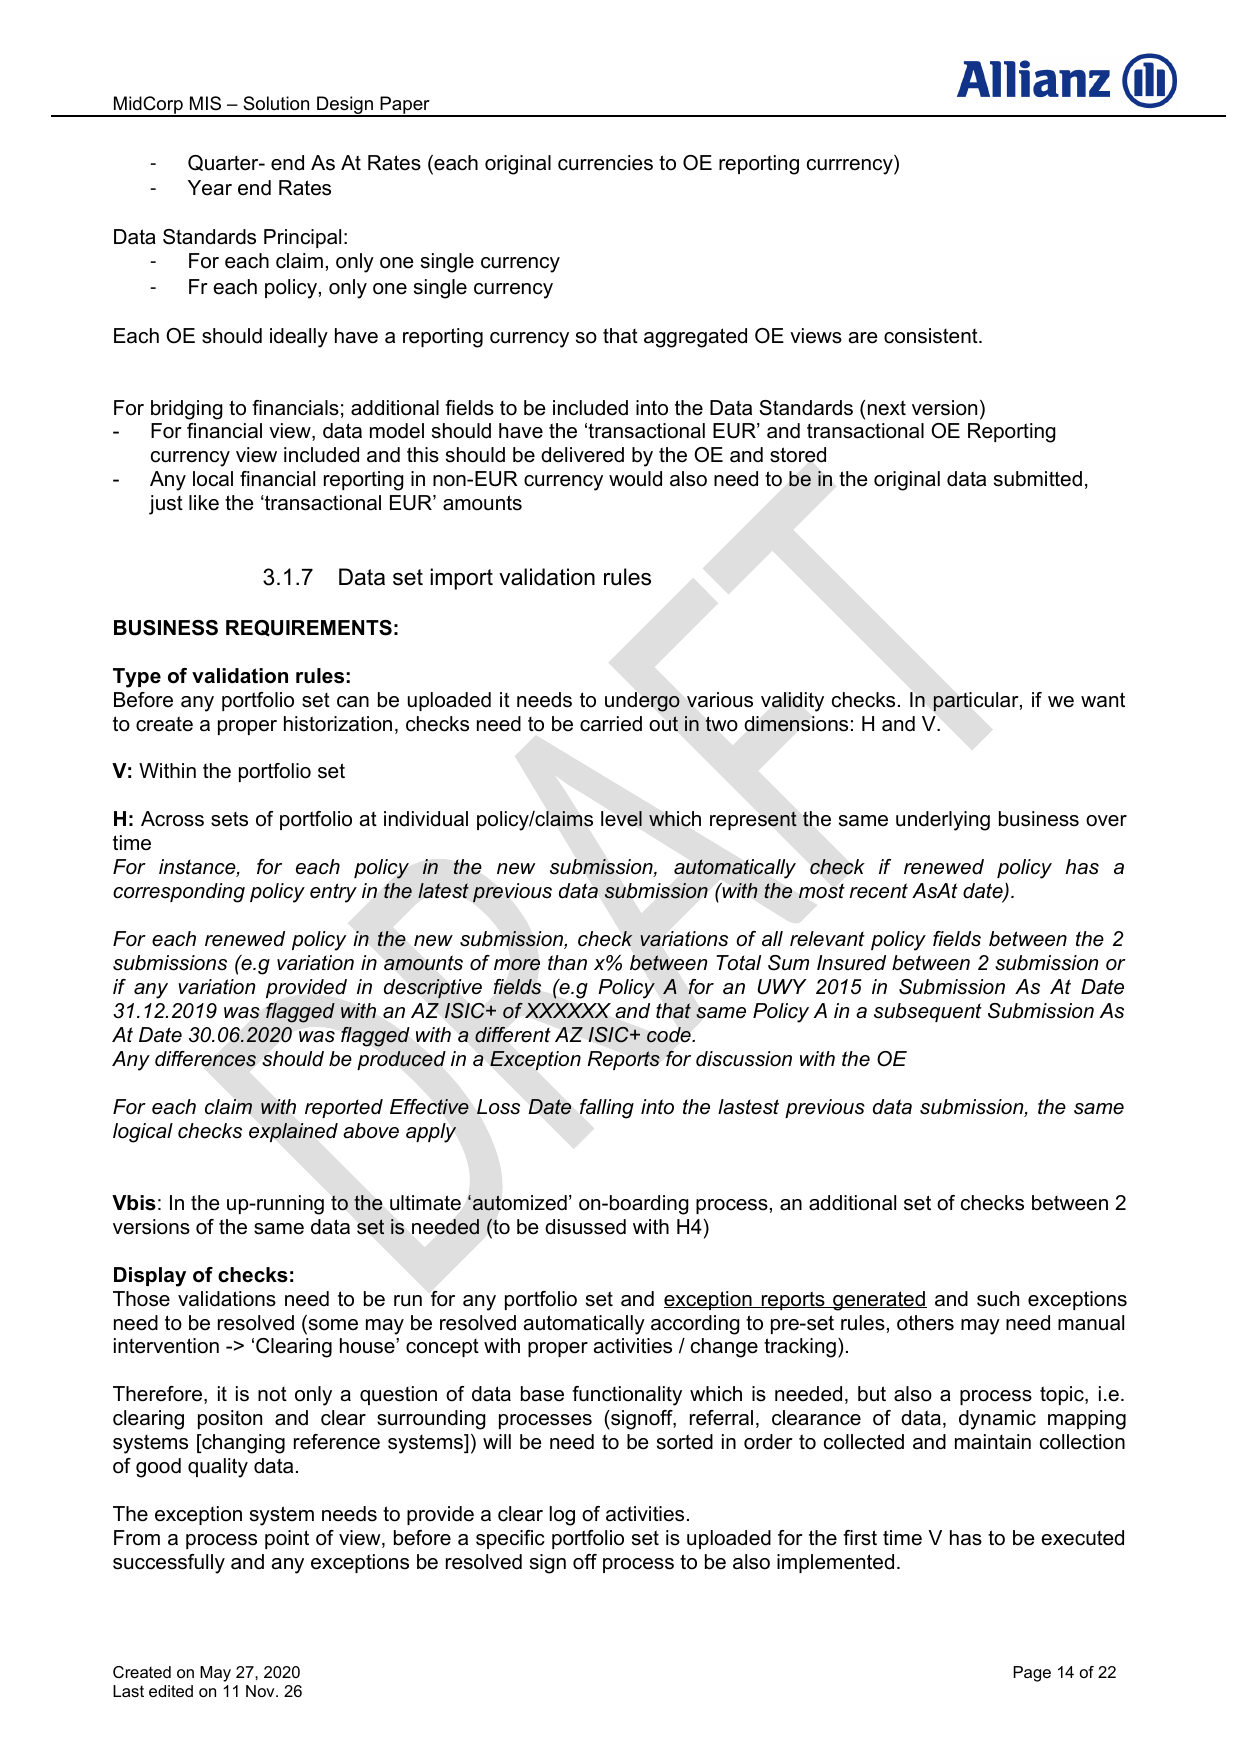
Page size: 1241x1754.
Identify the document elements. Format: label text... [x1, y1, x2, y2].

text V: Within the portfolio set [112, 759, 1128, 783]
text Data Standards Principal: [112, 225, 1128, 249]
picture [953, 50, 1180, 111]
list Quarter- end As At Rates (each original currencies to OE reporting currrency) [150, 150, 1128, 175]
text From a process point of view, before a specific portfolio set is uploaded for the first time V has to be executed successfully and any exceptions be resolved sign off process to be also implemented. [112, 1526, 1128, 1574]
text Those validations need to be run for any portfolio set and exception reports generated and such exceptions need to be resolved (some may be resolved automatically according to pre-set rules, others may need manual intervention -> ‘Clearing house’ concept with proper activities / change tracking). [112, 1286, 1128, 1358]
text BUSINESS REQUIREMENTS: [112, 616, 1128, 639]
text For instance, for each policy in the new submission, automatically check if renewed policy has a corresponding policy entry in the latest previous data submission (with the most recent AsAt date). [112, 855, 1128, 903]
text For bridging to financials; additional fields to be included into the Data Standards (next version) [112, 395, 1128, 419]
text For each claim with reported Effective Loss Date falling into the lastest previous data submission, the same logical checks explained above apply [112, 1095, 1128, 1143]
text H: Across sets of portfolio at individual policy/claims level which represent the same underlying business over time [112, 807, 1128, 855]
text Type of validation rules: [112, 663, 1128, 687]
text Vbis: In the up-running to the ultimate ‘automized’ on-boarding process, an additional set of checks between 2 versions of the same data set is needed (to be disussed with H4) [112, 1191, 1128, 1238]
text The exception system needs to provide a clear log of activities. [112, 1502, 1128, 1526]
list Year end Rates [150, 175, 1128, 201]
list Any local financial reporting in non-EUR currency would also need to be in the original data submitted, just like the ‘transactional EUR’ amounts [112, 467, 1128, 515]
list For each claim, only one single currency [150, 249, 1128, 274]
list For financial view, data model should have the ‘transactional EUR’ and transactional OE Reporting currency view included and this should be delivered by the OE and stored [112, 419, 1128, 467]
text Any differences should be produced in a Exception Reports for discussion with the OE [112, 1047, 1128, 1071]
text Each OE should ideally have a reporting currency so that aggregated OE views are consistent. [112, 323, 1128, 347]
text Therefore, it is not only a question of data base functionality which is needed, but also a process topic, i.e. clearing positon and clear surrounding processes (signoff, referral, clearance of data, dynamic mapping systems [changing reference systems]) will be need to be sorted in order to collected and maintain collection of good quality data. [112, 1382, 1128, 1478]
text For each renewed policy in the new submission, check variations of all relevant policy fields between the 2 submissions (e.g variation in amounts of more than x% between Total Sum Insured between 2 submission or if any variation provided in descriptive fields (e.g Policy A for an UWY 2015 in Submission As At Date 31.12.2019 was flagged with an AZ ISIC+ of XXXXXX and that same Policy A in a subsequent Submission As At Date 30.06.2020 was flagged with a different AZ ISIC+ code. [112, 927, 1128, 1047]
list Fr each policy, only one single currency [150, 274, 1128, 299]
subtitle Data set import validation rules [262, 564, 1128, 591]
text Before any portfolio set can be uploaded it needs to undergo various validity checks. In particular, if we want to create a proper historization, checks need to be carried out in two dimensions: H and V. [112, 687, 1128, 735]
text Display of checks: [112, 1262, 1128, 1286]
